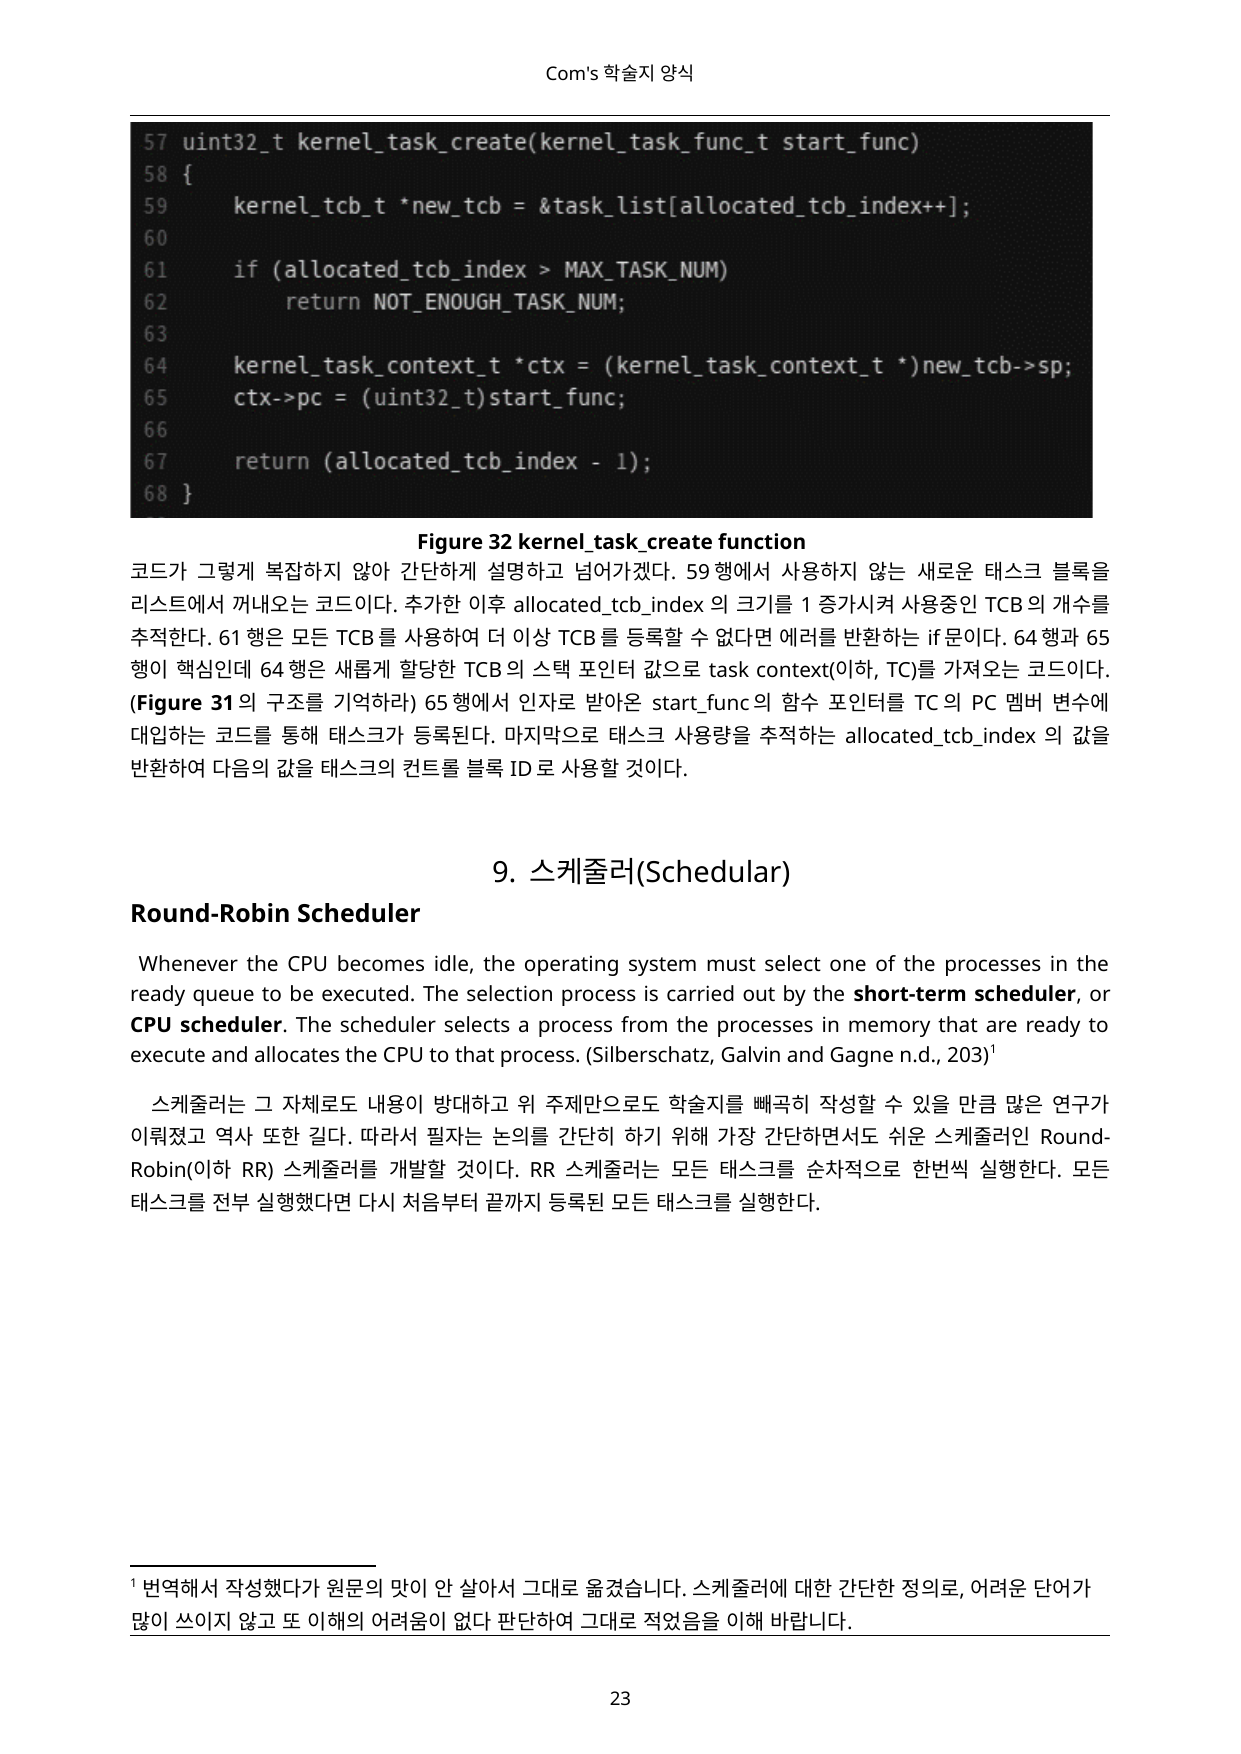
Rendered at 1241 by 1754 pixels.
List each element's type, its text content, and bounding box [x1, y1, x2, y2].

text Whenever the CPU becomes idle, the operating system must select one of the processes in the ready queue to be executed. The selection process is carried out by the short-term scheduler, or CPU scheduler. The scheduler selects a process from the processes in memory that are ready to execute and allocates the CPU to that process. (Silberschatz, Galvin and Gagne n.d., 203) [130, 949, 1110, 1069]
text Round-Robin Scheduler [130, 895, 1110, 929]
list 스케줄러(Schedular) [172, 848, 1110, 891]
picture [130, 122, 1093, 518]
text 스케줄러는 그 자체로도 내용이 방대하고 위 주제만으로도 학술지를 빼곡히 작성할 수 있을 만큼 많은 연구가 이뤄졌고 역사 또한 길다. 따라서 필자는 논의를 간단히 하기 위해 가장 간단하면서도 쉬운 스케줄러인 Round-Robin(이하 RR) 스케줄러를 개발할 것이다. RR 스케줄러는 모든 태스크를 순차적으로 한번씩 실행한다. 모든 태스크를 전부 실행했다면 다시 처음부터 끝까지 등록된 모든 태스크를 실행한다. [130, 1088, 1110, 1216]
